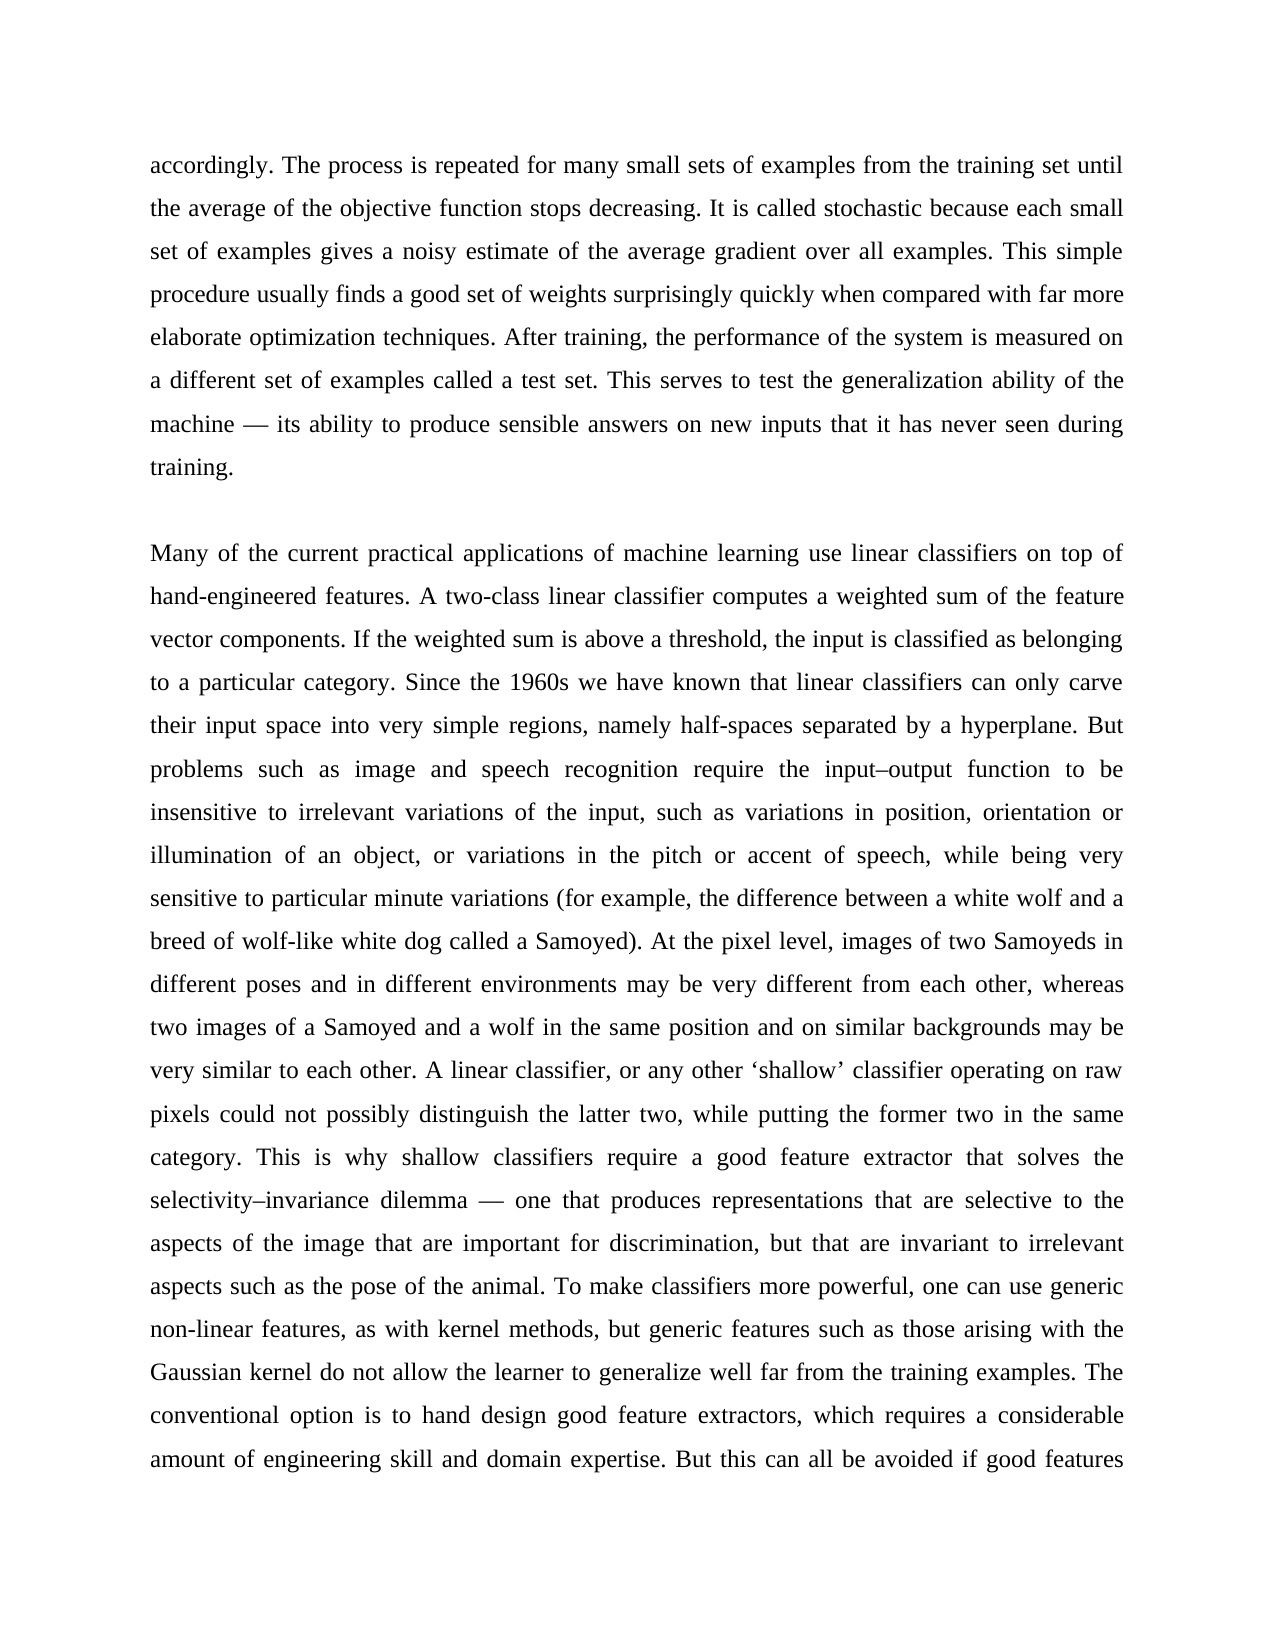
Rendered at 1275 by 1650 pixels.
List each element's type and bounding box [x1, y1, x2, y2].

text [150, 150, 1125, 481]
text [150, 538, 1125, 1472]
